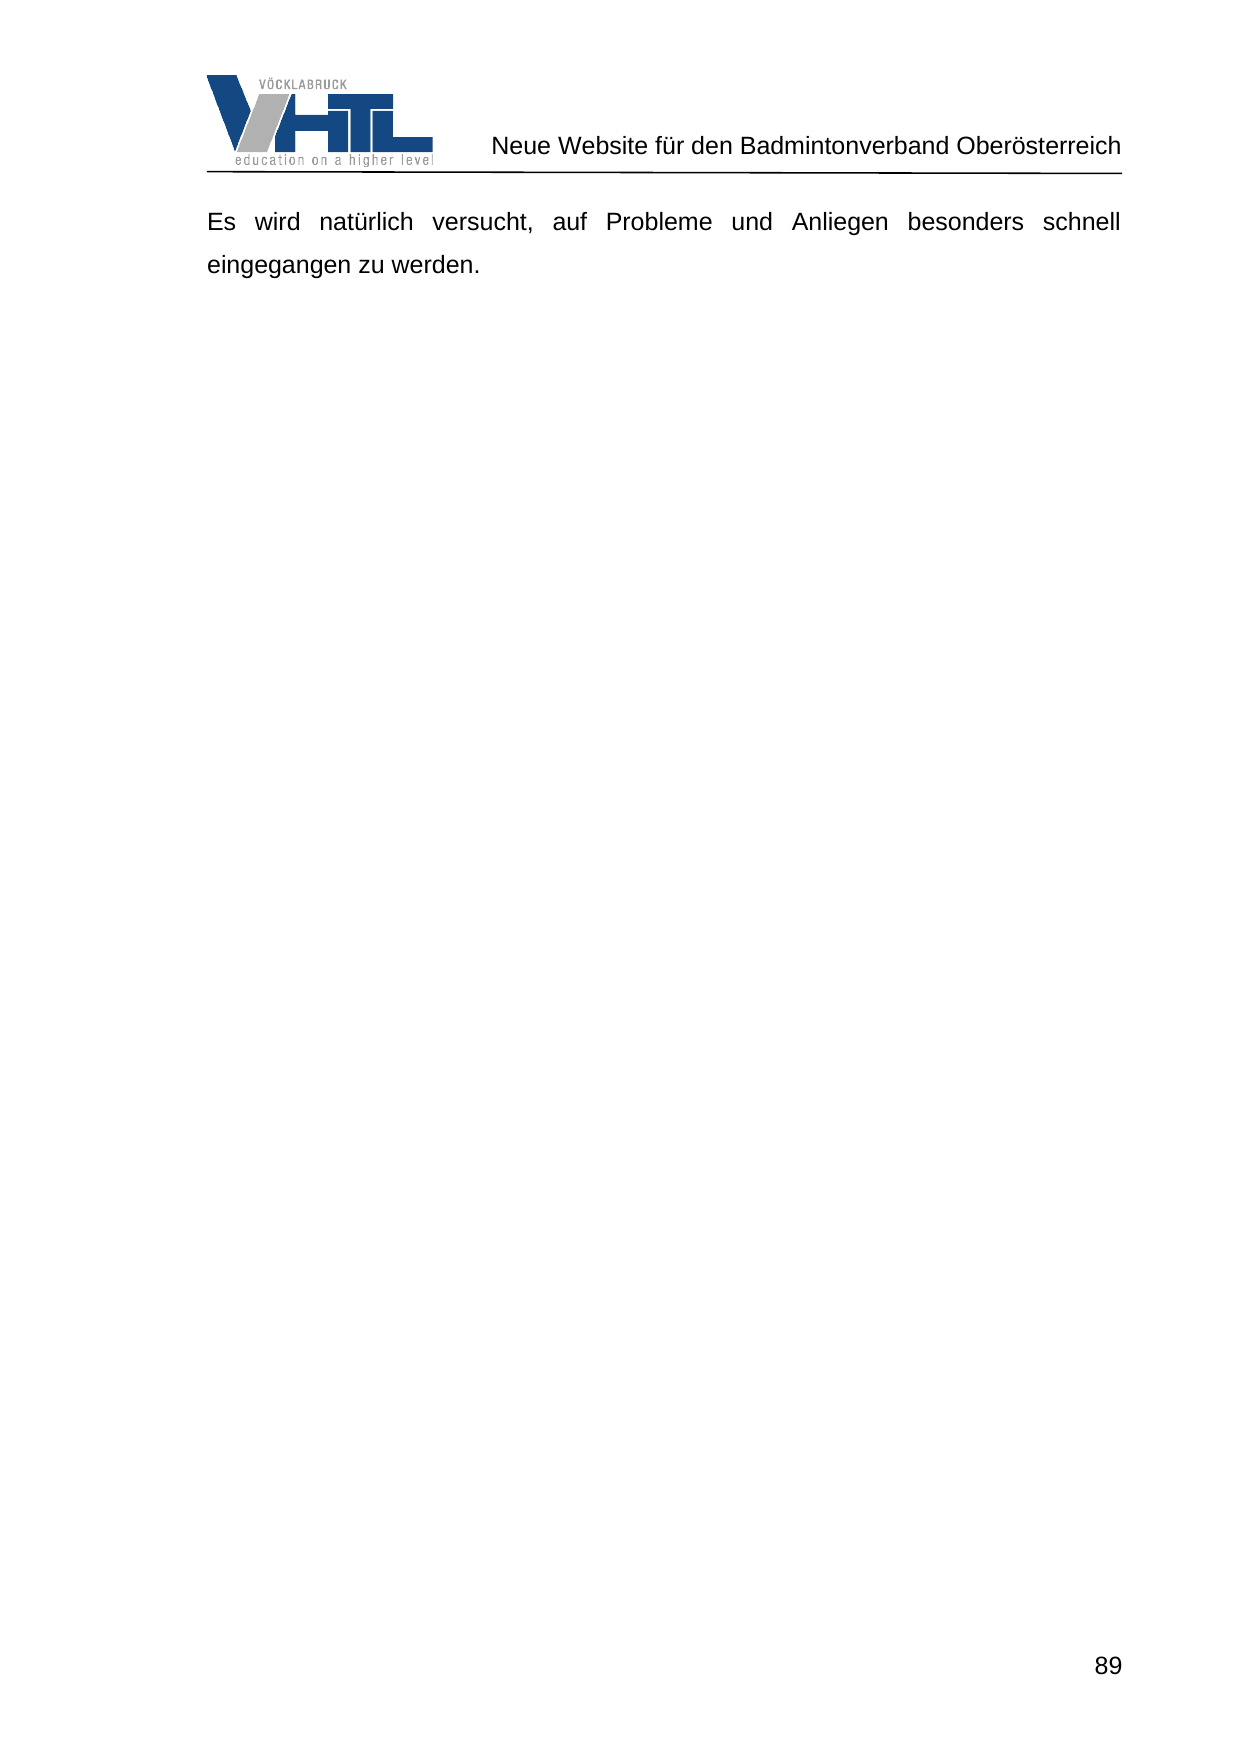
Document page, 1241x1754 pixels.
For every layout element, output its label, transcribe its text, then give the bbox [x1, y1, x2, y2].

text Es wird natürlich versucht, auf Probleme und Anliegen besonders schnell eingegangen zu werden. [207, 207, 1122, 279]
picture [206, 75, 433, 167]
